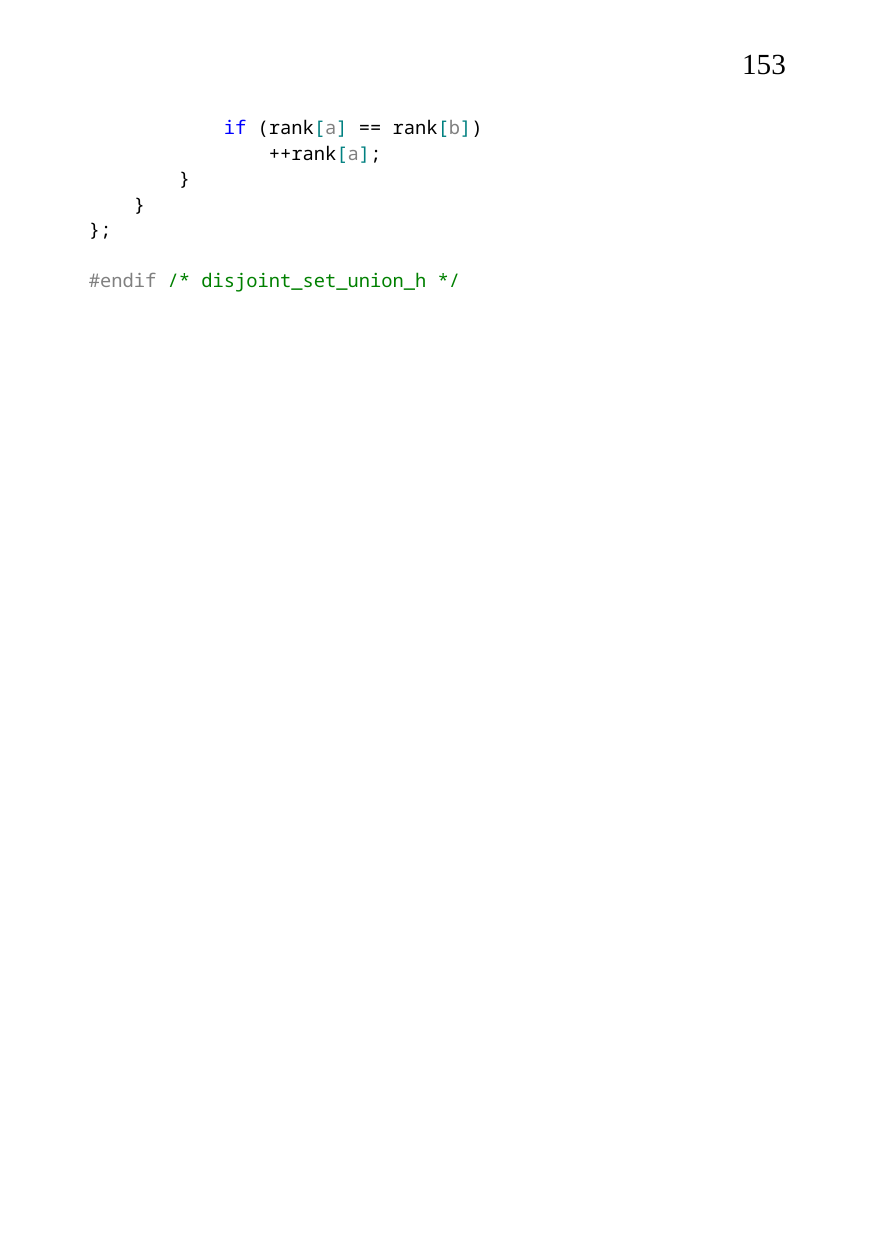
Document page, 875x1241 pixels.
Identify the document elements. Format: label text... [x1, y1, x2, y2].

text ++rank[a]; [89, 140, 785, 165]
text } [89, 191, 785, 216]
text #endif /* disjoint_set_union_h */ [89, 267, 785, 293]
text } [89, 165, 785, 191]
text if (rank[a] == rank[b]) [89, 114, 785, 140]
text }; [89, 216, 785, 242]
